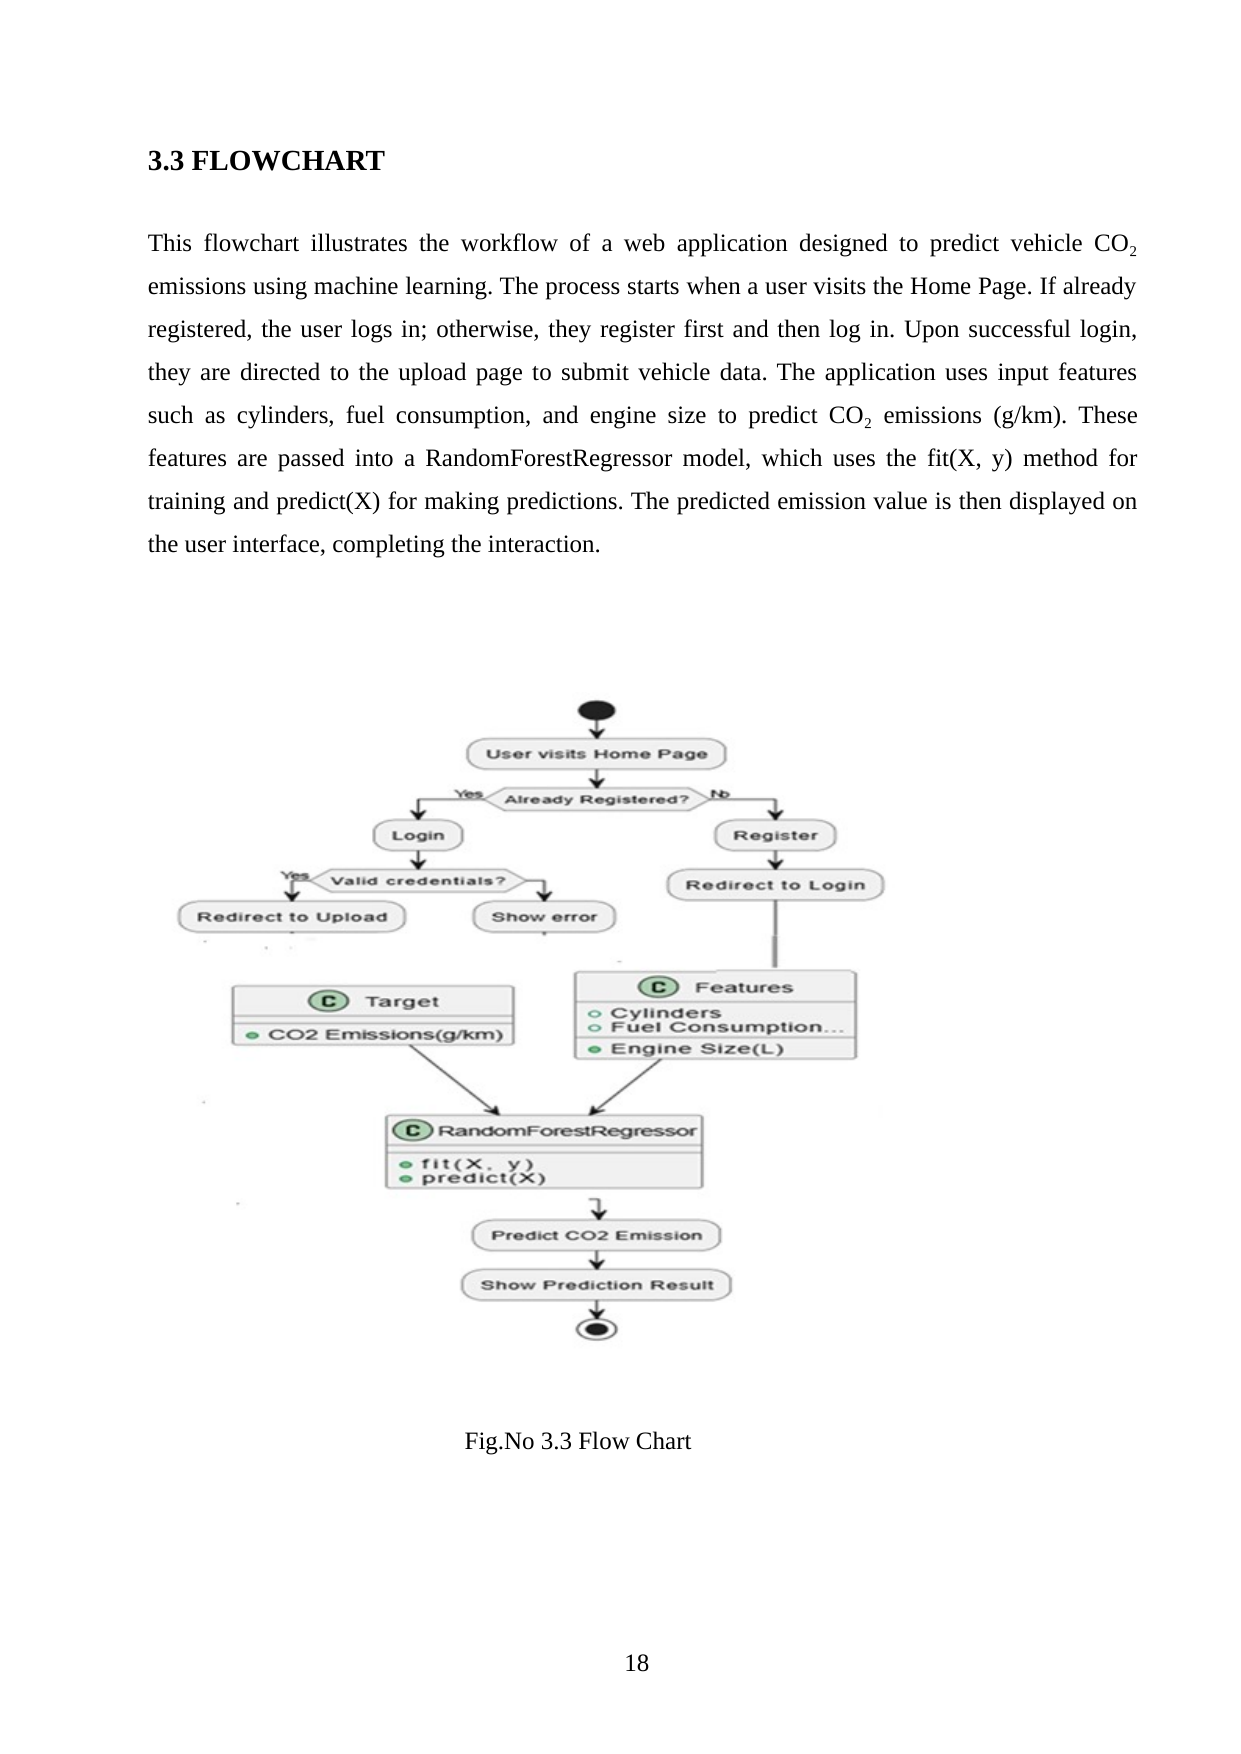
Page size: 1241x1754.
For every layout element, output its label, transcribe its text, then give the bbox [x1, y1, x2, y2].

text Fig.No 3.3 Flow Chart [148, 1426, 1139, 1454]
text This flowchart illustrates the workflow of a web application designed to predict vehicle CO₂ emissions using machine learning. The process starts when a user visits the Home Page. If already registered, the user logs in; otherwise, they register first and then log in. Upon successful login, they are directed to the upload page to submit vehicle data. The application uses input features such as cylinders, fuel consumption, and engine size to predict CO₂ emissions (g/km). These features are passed into a RandomForestRegressor model, which uses the fit(X, y) method for training and predict(X) for making predictions. The predicted emission value is then displayed on the user interface, completing the interaction. [148, 228, 1139, 558]
subtitle 3.3 FLOWCHART [148, 143, 1139, 177]
picture [160, 692, 984, 1373]
